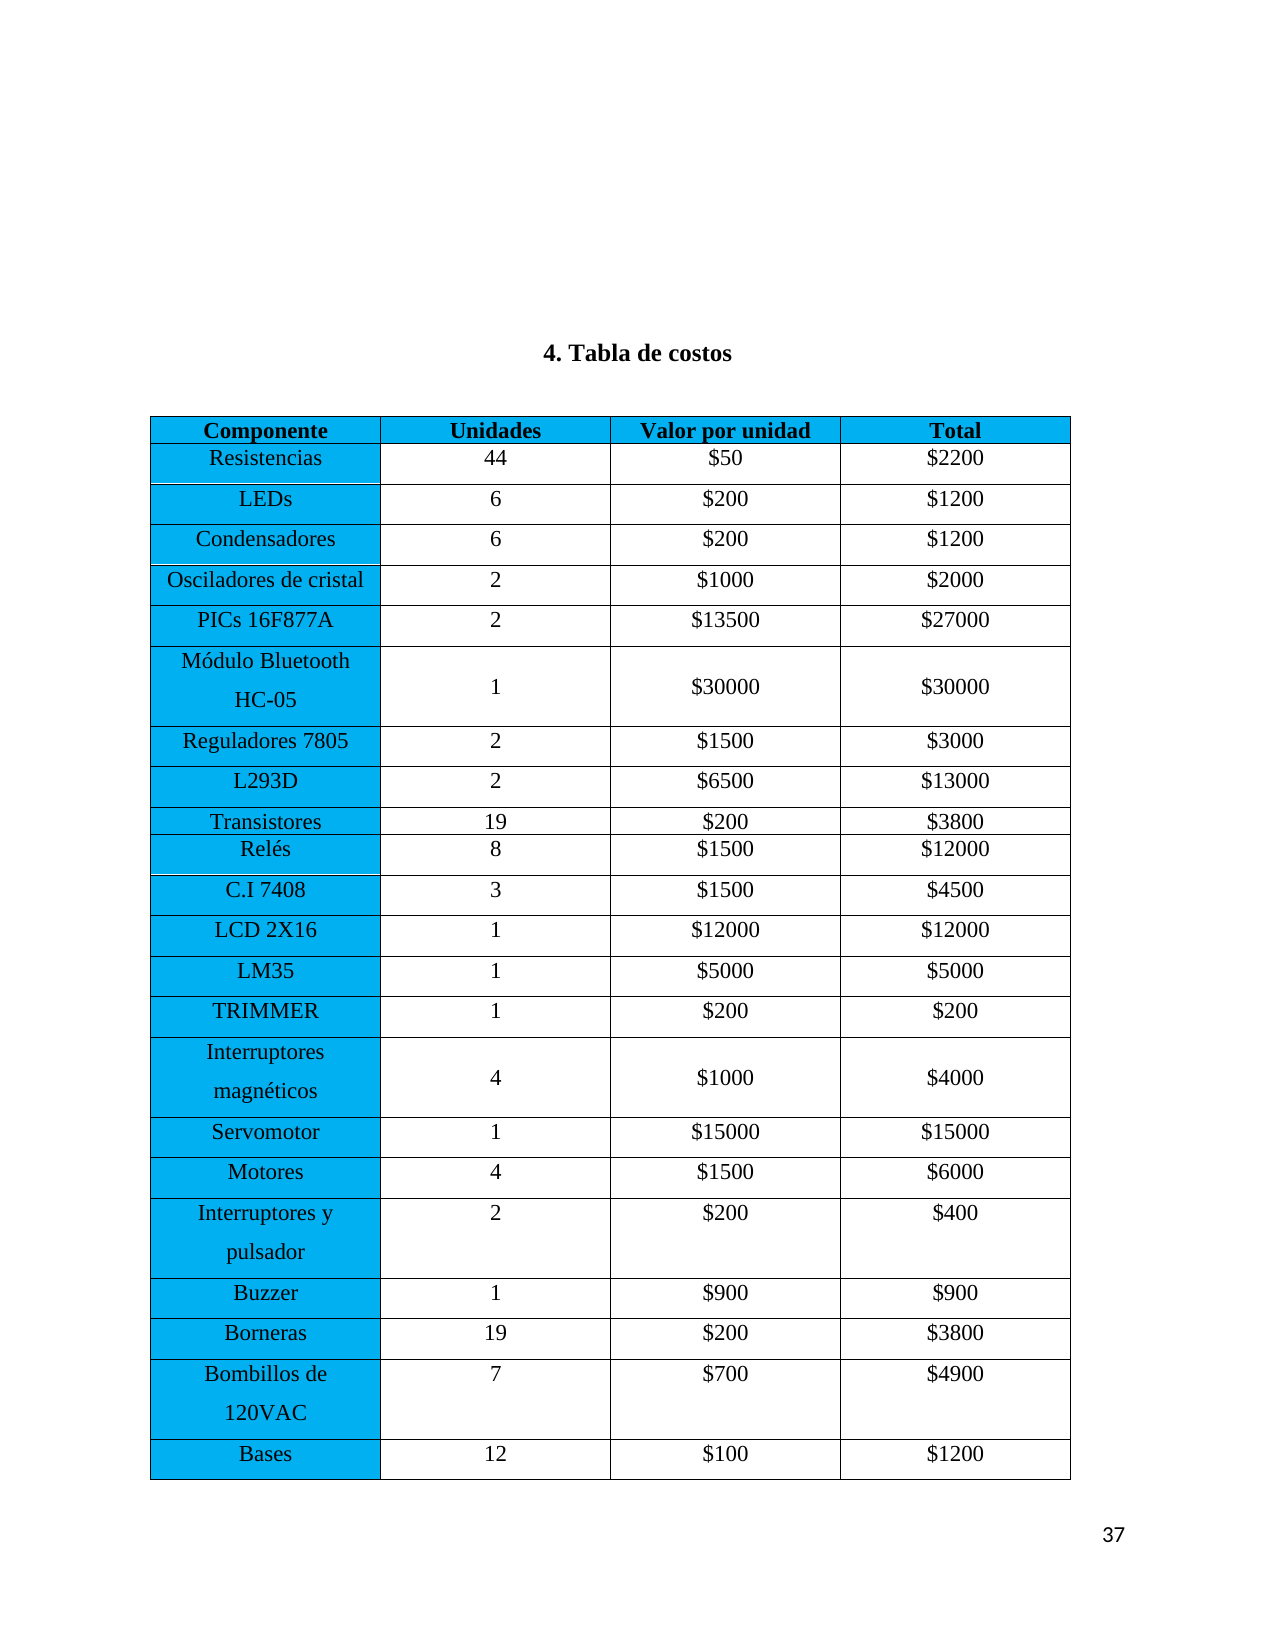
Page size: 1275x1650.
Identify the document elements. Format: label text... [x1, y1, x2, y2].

table_cell 6 [381, 525, 610, 564]
subtitle 4. Tabla de costos [150, 338, 1125, 366]
table_cell $15000 [611, 1118, 840, 1157]
table_cell $1000 [611, 1038, 840, 1117]
table_cell 7 [381, 1360, 610, 1439]
table_cell 1 [381, 1279, 610, 1318]
table_cell $900 [841, 1279, 1070, 1318]
table_cell $4500 [841, 876, 1070, 915]
table_cell 12 [381, 1440, 610, 1479]
table_cell $1200 [841, 1440, 1070, 1479]
table_cell $15000 [841, 1118, 1070, 1157]
table_cell L293D [151, 767, 380, 807]
table_cell $13000 [841, 767, 1070, 807]
table_cell 1 [381, 916, 610, 956]
table_header Valor por unidad [611, 417, 840, 443]
table_cell 2 [381, 566, 610, 605]
table_cell $4000 [841, 1038, 1070, 1117]
table_cell Buzzer [151, 1279, 380, 1318]
table_cell 2 [381, 727, 610, 766]
table_cell $30000 [841, 647, 1070, 726]
table_cell Bombillos de 120VAC [151, 1360, 380, 1439]
table_cell 2 [381, 1199, 610, 1278]
table_cell $6000 [841, 1158, 1070, 1198]
table_cell 3 [381, 876, 610, 915]
table_cell TRIMMER [151, 997, 380, 1037]
table_cell 2 [381, 606, 610, 646]
table_cell $200 [611, 997, 840, 1037]
table_cell $12000 [841, 835, 1070, 874]
table_cell $12000 [841, 916, 1070, 956]
table_cell $50 [611, 444, 840, 483]
table_cell $1000 [611, 566, 840, 605]
table_cell $13500 [611, 606, 840, 646]
table_header Componente [151, 417, 380, 443]
table_cell $400 [841, 1199, 1070, 1278]
table_header Unidades [381, 417, 610, 443]
table_cell Relés [151, 835, 380, 874]
table_cell $1500 [611, 835, 840, 874]
table_cell 4 [381, 1038, 610, 1117]
table_cell Bases [151, 1440, 380, 1479]
table_cell $5000 [611, 957, 840, 996]
table_cell $200 [611, 1199, 840, 1278]
table_cell Transistores [151, 808, 380, 834]
table_cell $3800 [841, 808, 1070, 834]
table_cell Borneras [151, 1319, 380, 1359]
table_cell $27000 [841, 606, 1070, 646]
table_cell $2200 [841, 444, 1070, 483]
table_cell $1500 [611, 876, 840, 915]
table_cell $30000 [611, 647, 840, 726]
table_cell $12000 [611, 916, 840, 956]
table_cell Módulo Bluetooth HC-05 [151, 647, 380, 726]
table_cell $200 [611, 1319, 840, 1359]
table_cell Osciladores de cristal [151, 566, 380, 605]
table_cell 4 [381, 1158, 610, 1198]
table_cell Condensadores [151, 525, 380, 564]
table_cell 6 [381, 485, 610, 524]
table_cell $1500 [611, 1158, 840, 1198]
table_cell $4900 [841, 1360, 1070, 1439]
table_cell $3800 [841, 1319, 1070, 1359]
table_cell 1 [381, 1118, 610, 1157]
table_cell $200 [841, 997, 1070, 1037]
table_cell 2 [381, 767, 610, 807]
table_cell Interruptores magnéticos [151, 1038, 380, 1117]
table_cell C.I 7408 [151, 876, 380, 915]
table_cell $900 [611, 1279, 840, 1318]
table_cell $700 [611, 1360, 840, 1439]
table_cell $1200 [841, 485, 1070, 524]
table_cell Resistencias [151, 444, 380, 483]
table_cell Servomotor [151, 1118, 380, 1157]
table_cell LEDs [151, 485, 380, 524]
table_cell 1 [381, 647, 610, 726]
table_cell 1 [381, 997, 610, 1037]
table_cell 19 [381, 808, 610, 834]
table_cell $1200 [841, 525, 1070, 564]
table_cell $100 [611, 1440, 840, 1479]
table_cell 19 [381, 1319, 610, 1359]
table_cell Interruptores y pulsador [151, 1199, 380, 1278]
table_cell $200 [611, 525, 840, 564]
table_cell $3000 [841, 727, 1070, 766]
table_cell Reguladores 7805 [151, 727, 380, 766]
table_header Total [841, 417, 1070, 443]
table_cell LM35 [151, 957, 380, 996]
table_cell PICs 16F877A [151, 606, 380, 646]
table_cell $2000 [841, 566, 1070, 605]
table_cell $200 [611, 808, 840, 834]
table_cell LCD 2X16 [151, 916, 380, 956]
table_cell $200 [611, 485, 840, 524]
table_cell $1500 [611, 727, 840, 766]
table_cell $6500 [611, 767, 840, 807]
table_cell 44 [381, 444, 610, 483]
table_cell 8 [381, 835, 610, 874]
table_cell 1 [381, 957, 610, 996]
table_cell $5000 [841, 957, 1070, 996]
table_cell Motores [151, 1158, 380, 1198]
